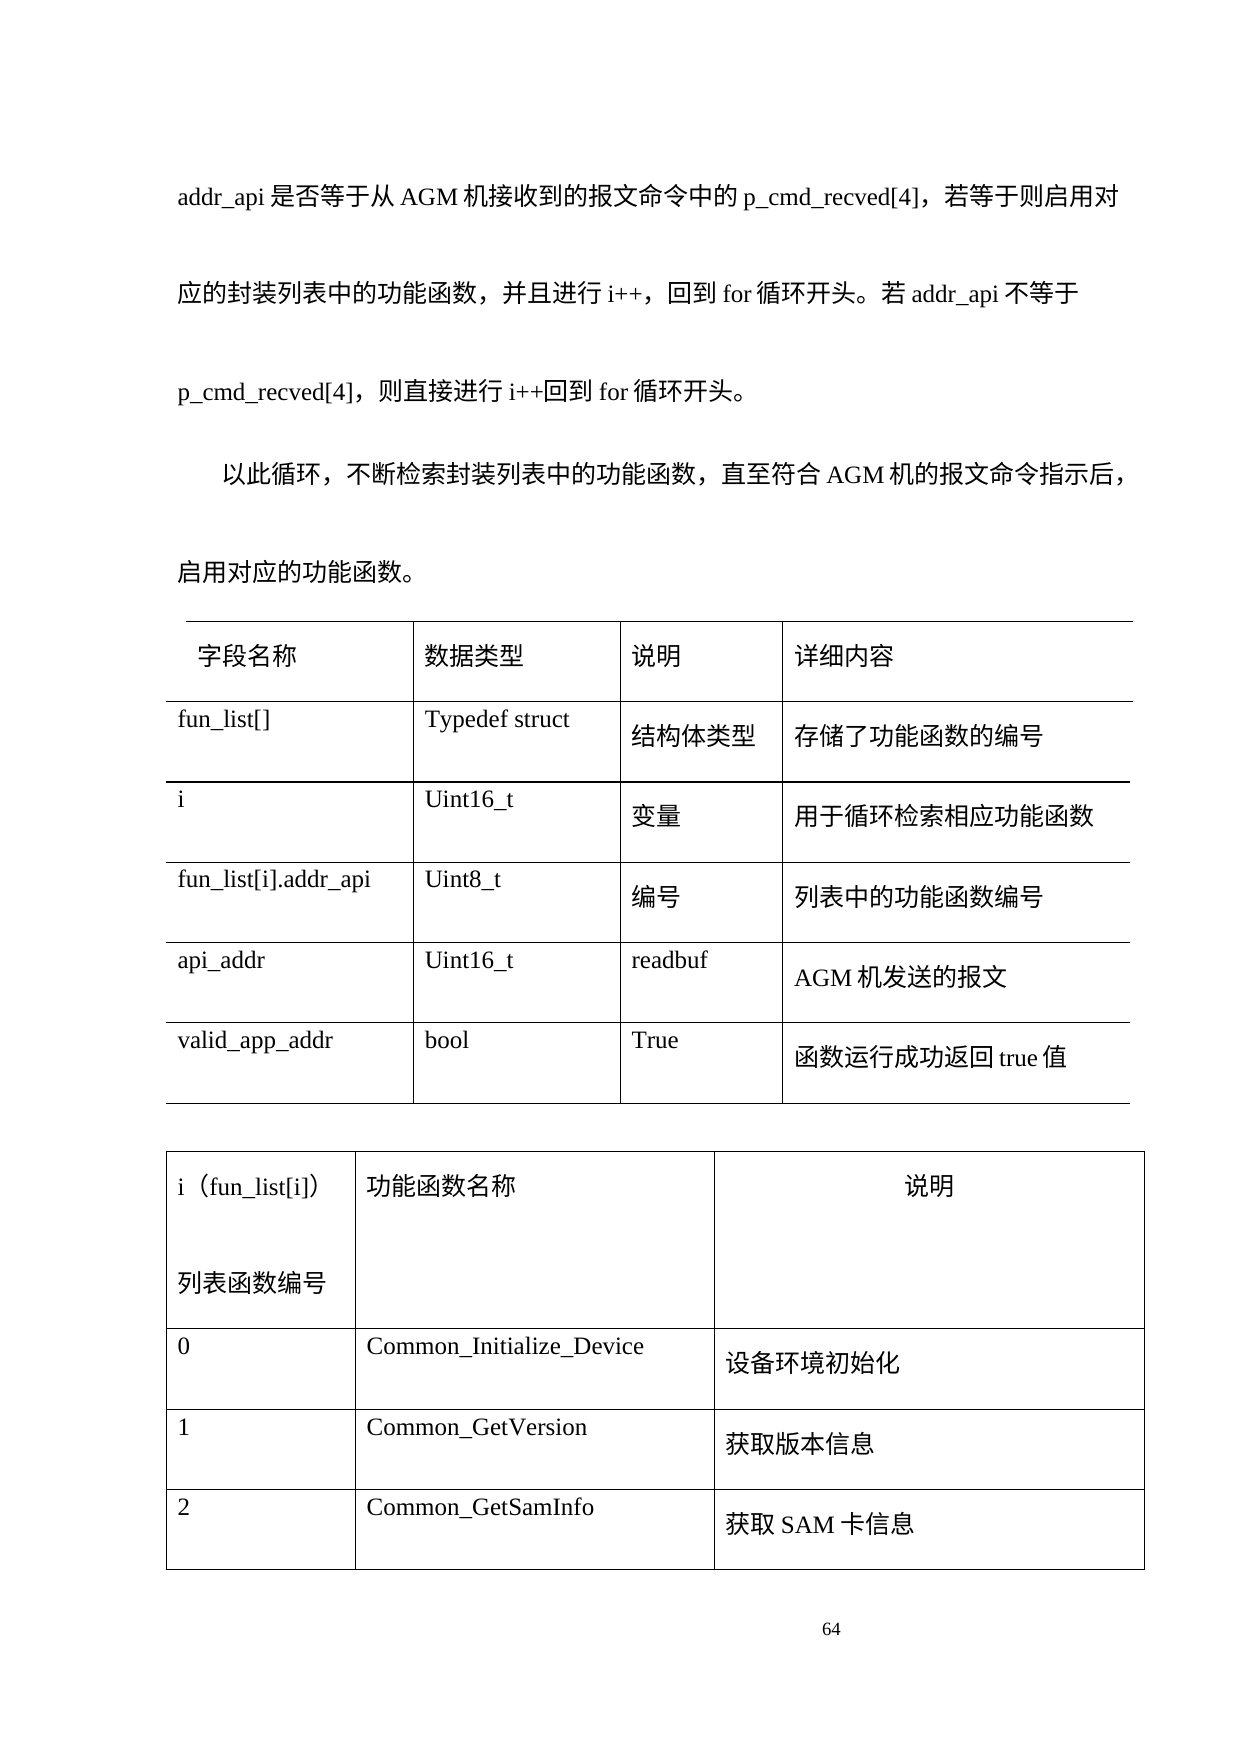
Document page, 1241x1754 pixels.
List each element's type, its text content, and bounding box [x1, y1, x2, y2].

table_header 字段名称 [186, 622, 413, 701]
table_header 数据类型 [414, 622, 620, 701]
table_cell api_addr [166, 943, 413, 1022]
table_cell valid_app_addr [166, 1023, 413, 1103]
table_cell 用于循环检索相应功能函数 [783, 783, 1129, 862]
text 以此循环，不断检索封装列表中的功能函数，直至符合AGM机的报文命令指示后，启用对应的功能函数。 [177, 440, 1122, 603]
table_cell 变量 [621, 783, 782, 862]
table_cell bool [414, 1023, 620, 1103]
table_cell Uint8_t [414, 863, 620, 942]
table_cell 编号 [621, 863, 782, 942]
table_cell 列表中的功能函数编号 [783, 863, 1129, 942]
table_header 详细内容 [783, 622, 1133, 701]
table_cell fun_list[i].addr_api [166, 863, 413, 942]
table_cell 2 [167, 1490, 355, 1569]
table_cell Uint16_t [414, 783, 620, 862]
table_cell 1 [167, 1410, 355, 1489]
table_cell 获取SAM卡信息 [715, 1490, 1144, 1569]
table_cell True [621, 1023, 782, 1103]
table_cell Common_GetSamInfo [356, 1490, 714, 1569]
table_cell Typedef struct [414, 702, 620, 781]
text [177, 162, 1122, 422]
table_cell fun_list[] [166, 702, 413, 781]
table_cell Common_Initialize_Device [356, 1329, 714, 1409]
table_cell i [166, 783, 413, 862]
table_header 说明 [621, 622, 782, 701]
table_cell 设备环境初始化 [715, 1329, 1144, 1409]
table_header 说明 [715, 1152, 1144, 1328]
table_cell Common_GetVersion [356, 1410, 714, 1489]
table_cell readbuf [621, 943, 782, 1022]
table_cell Uint16_t [414, 943, 620, 1022]
table_cell 结构体类型 [621, 702, 782, 781]
table_header 功能函数名称 [356, 1152, 714, 1328]
table_cell 获取版本信息 [715, 1410, 1144, 1489]
table_cell AGM机发送的报文 [783, 943, 1129, 1022]
table_header i（fun_list[i]）列表函数编号 [167, 1152, 355, 1328]
table_cell 函数运行成功返回true值 [783, 1023, 1129, 1103]
table_cell 存储了功能函数的编号 [783, 702, 1129, 781]
table_cell 0 [167, 1329, 355, 1409]
